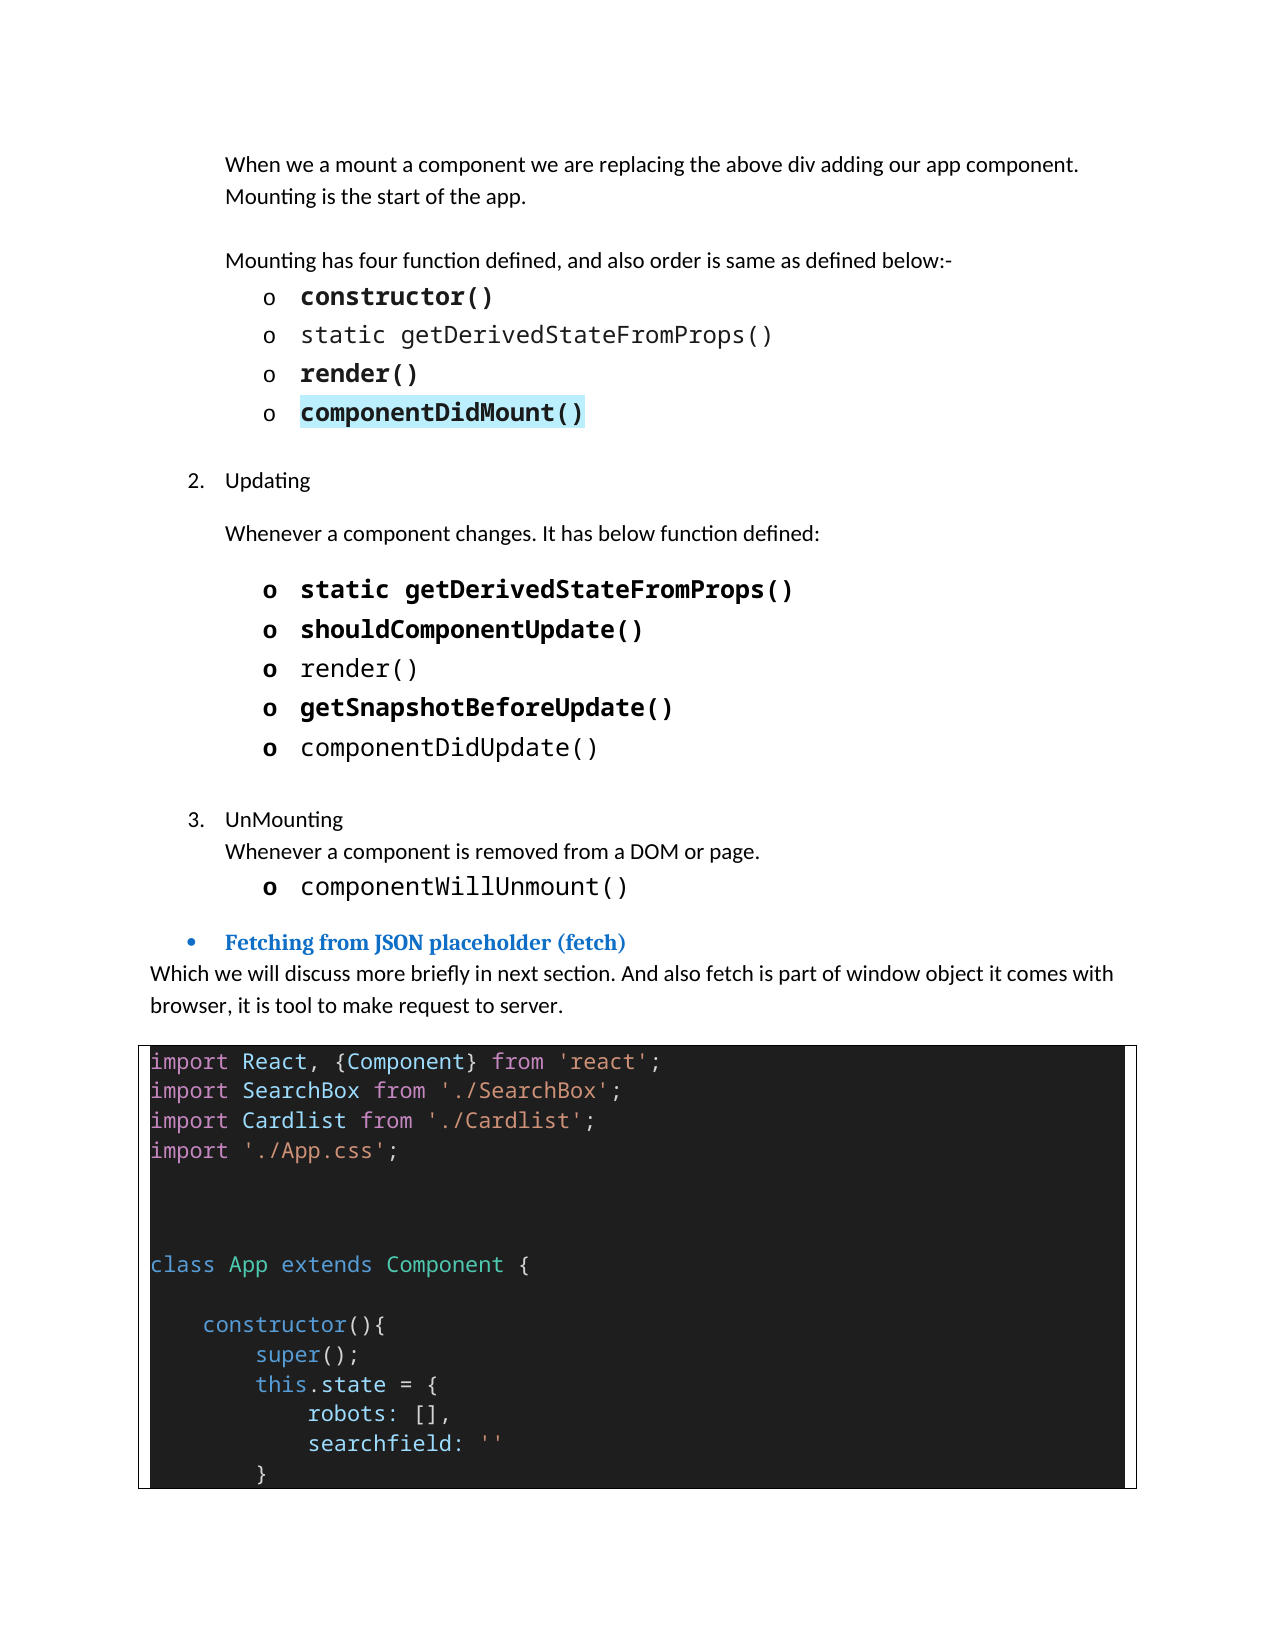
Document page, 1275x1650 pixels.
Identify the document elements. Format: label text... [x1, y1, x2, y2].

list render() [262, 355, 1125, 389]
list static getDerivedStateFromProps() [262, 318, 1125, 351]
list Mounting has four function defined, and also order is same as defined below:- [225, 247, 1125, 274]
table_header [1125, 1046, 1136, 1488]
list getSnapshotBeforeUpdate() [262, 690, 1125, 724]
list render() [262, 651, 1125, 685]
list UnMounting [187, 805, 1125, 833]
text Which we will discuss more briefly in next section. And also fetch is part of window object it comes with browser, it is tool to make request to server. [150, 959, 1125, 1020]
text Whenever a component changes. It has below function defined: [225, 519, 1125, 547]
subtitle Fetching from JSON placeholder (fetch) [187, 929, 1125, 956]
list componentDidUpdate() [262, 729, 1125, 764]
list constructor() [262, 279, 1125, 313]
list componentDidMount() [262, 394, 1125, 428]
list When we a mount a component we are replacing the above div adding our app component. Mounting is the start of the app. [225, 150, 1125, 210]
list Updating [187, 466, 1125, 494]
list Whenever a component is removed from a DOM or page. [225, 837, 1125, 865]
list componentWillUnmount() [262, 869, 1125, 903]
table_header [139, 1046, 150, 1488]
list static getDerivedStateFromProps() [262, 572, 1125, 606]
list shouldComponentUpdate() [262, 611, 1125, 646]
